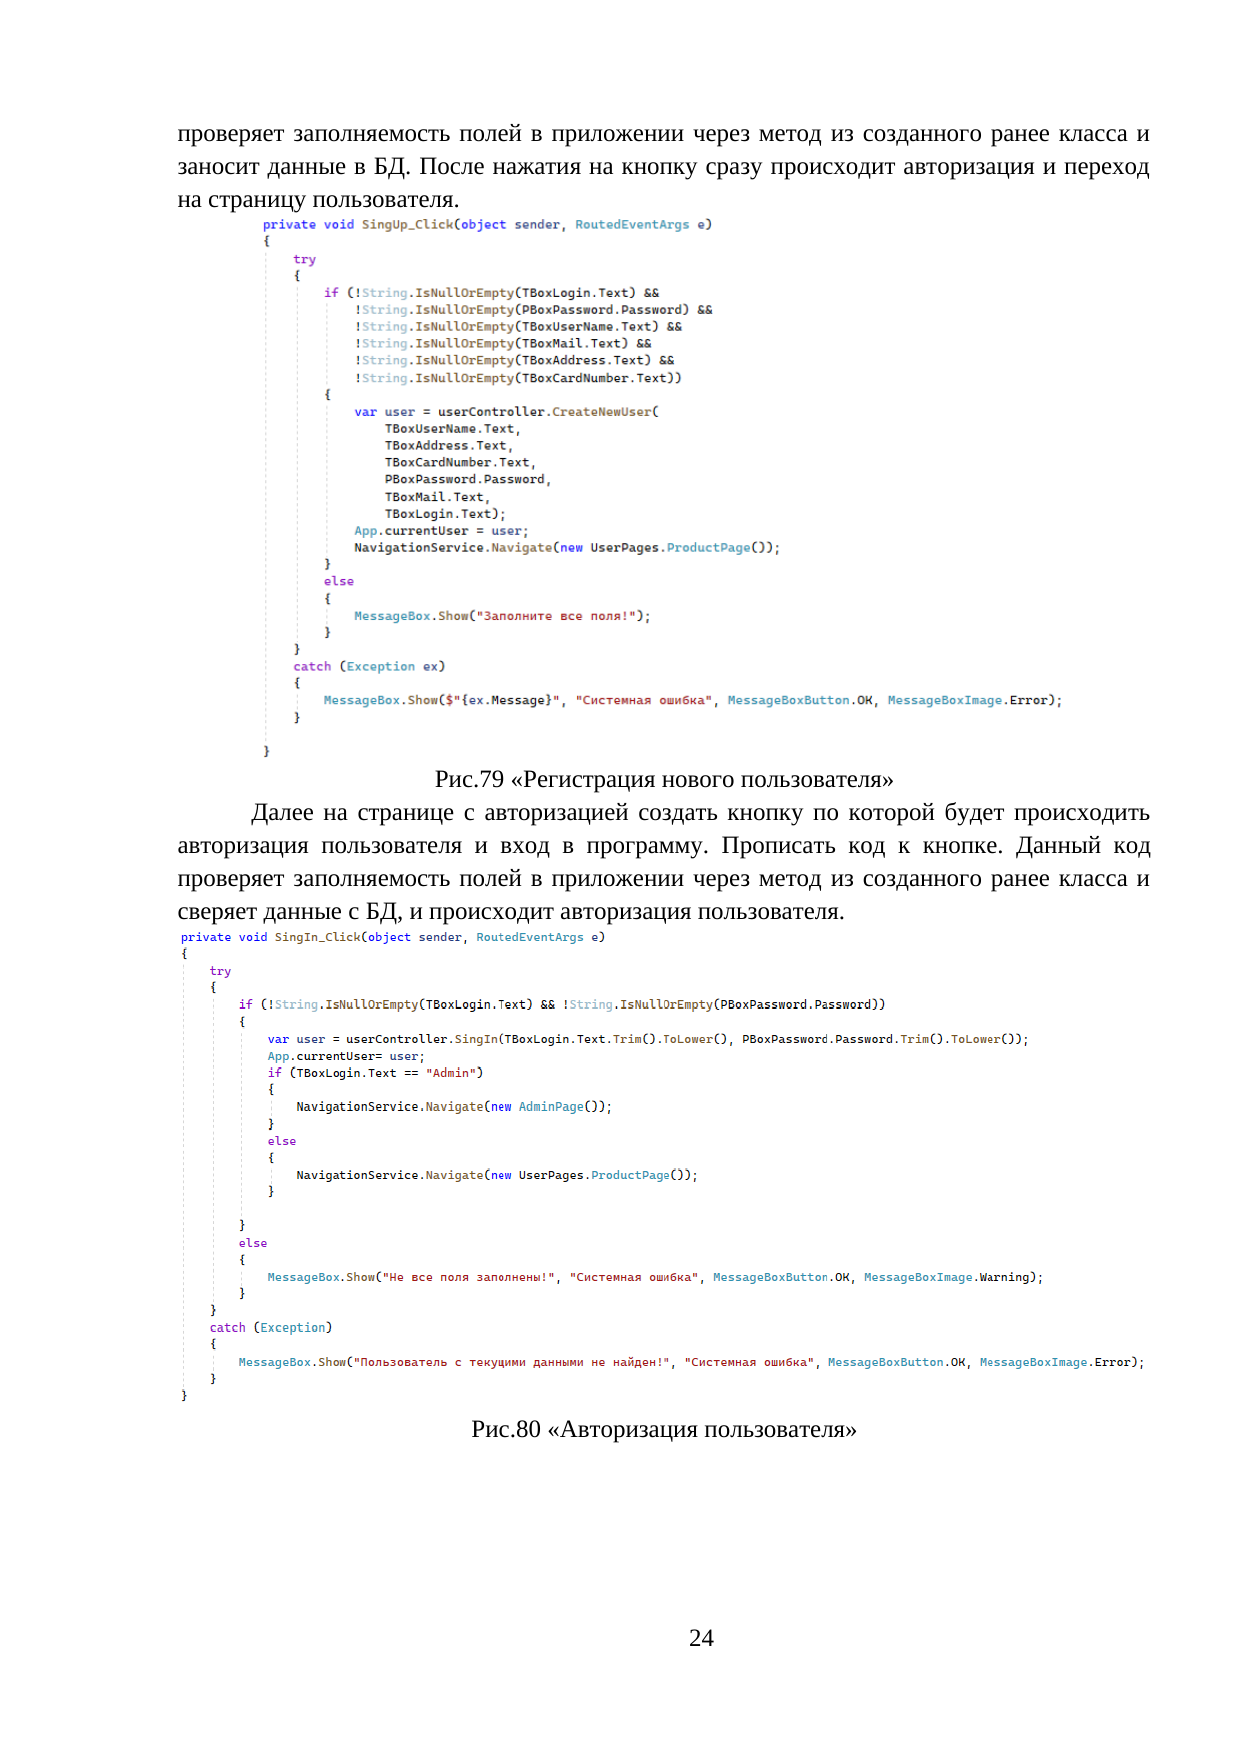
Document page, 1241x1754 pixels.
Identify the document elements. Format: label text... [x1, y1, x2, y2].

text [177, 118, 1152, 213]
text Далее на странице с авторизацией создать кнопку по которой будет происходить авторизация пользователя и вход в программу. Прописать код к кнопке. Данный код проверяет заполняемость полей в приложении через метод из созданного ранее класса и сверяет данные с БД, и происходит авторизация пользователя. [177, 797, 1152, 925]
text Рис.80 «Авторизация пользователя» [177, 1414, 1152, 1443]
picture [260, 217, 1069, 760]
text Рис.79 «Регистрация нового пользователя» [177, 764, 1152, 793]
picture [177, 929, 1152, 1411]
